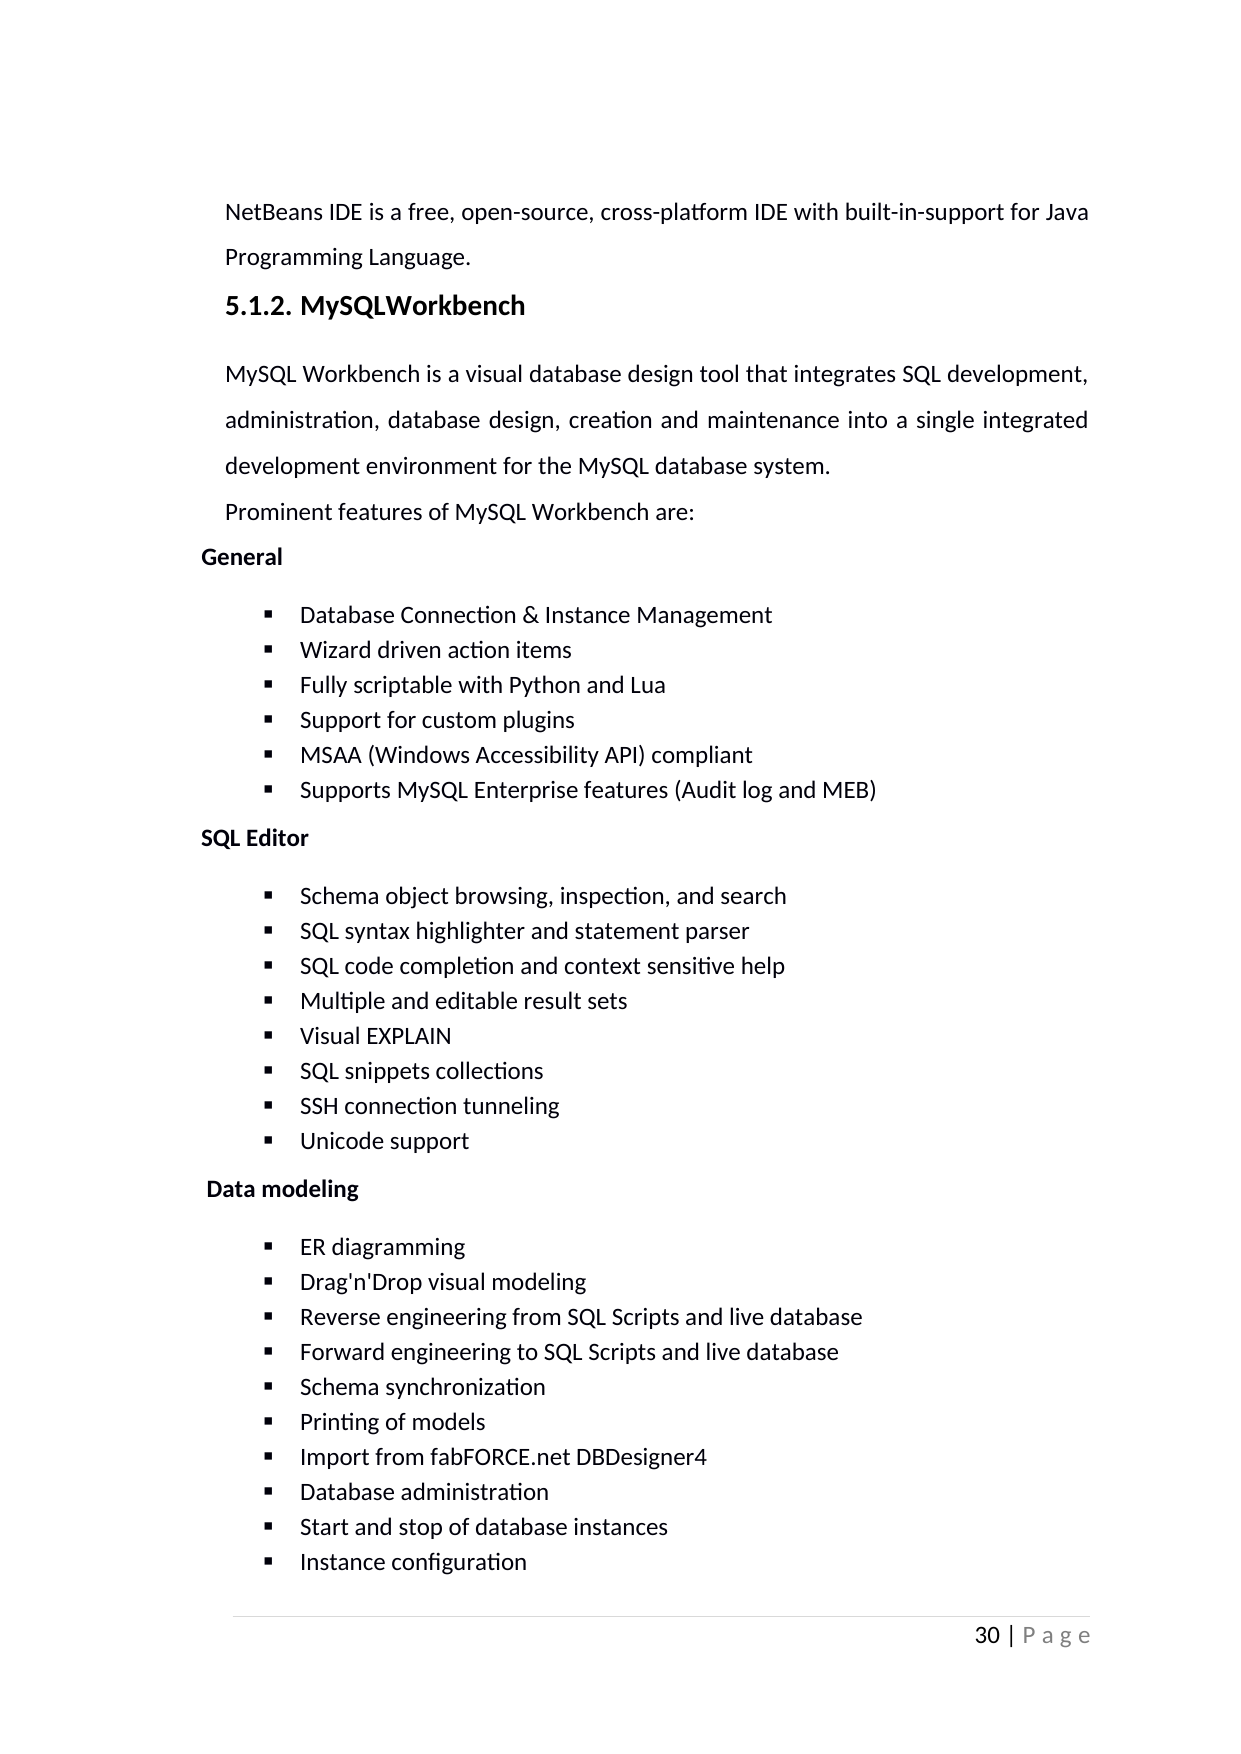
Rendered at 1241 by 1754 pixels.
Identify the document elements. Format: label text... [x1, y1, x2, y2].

list Database administration [262, 1476, 1090, 1507]
list MSAA (Windows Accessibility API) compliant [262, 739, 1090, 770]
list SQL code completion and context sensitive help [262, 950, 1090, 981]
text SQL Editor [150, 822, 1090, 853]
text Prominent features of MySQL Workbench are: [225, 496, 1090, 526]
list Import from fabFORCE.net DBDesigner4 [262, 1441, 1090, 1472]
list Instance configuration [262, 1546, 1090, 1577]
list SSH connection tunneling [262, 1090, 1090, 1121]
list Unicode support [262, 1125, 1090, 1156]
list Support for custom plugins [262, 704, 1090, 735]
list Reverse engineering from SQL Scripts and live database [262, 1301, 1090, 1332]
list Database Connection & Instance Management [262, 599, 1090, 630]
list Visual EXPLAIN [262, 1020, 1090, 1051]
list Printing of models [262, 1406, 1090, 1437]
text MySQL Workbench is a visual database design tool that integrates SQL development, administration, database design, creation and maintenance into a single integrated development environment for the MySQL database system. [225, 358, 1090, 480]
list Schema synchronization [262, 1371, 1090, 1402]
list SQL syntax highlighter and statement parser [262, 915, 1090, 946]
list Drag'n'Drop visual modeling [262, 1266, 1090, 1297]
list Wizard driven action items [262, 634, 1090, 665]
list Start and stop of database instances [262, 1511, 1090, 1542]
list Schema object browsing, inspection, and search [262, 880, 1090, 911]
list SQL snippets collections [262, 1055, 1090, 1086]
list NetBeans IDE is a free, open-source, cross-platform IDE with built-in-support for Java Programming Language. [225, 196, 1090, 272]
list Fully scriptable with Python and Lua [262, 669, 1090, 700]
list Forward engineering to SQL Scripts and live database [262, 1336, 1090, 1367]
text General [150, 541, 1090, 572]
list ER diagramming [262, 1231, 1090, 1262]
list Multiple and editable result sets [262, 985, 1090, 1016]
text Data modeling [150, 1173, 1090, 1203]
list MySQLWorkbench [225, 287, 1090, 323]
list Supports MySQL Enterprise features (Audit log and MEB) [262, 774, 1090, 805]
